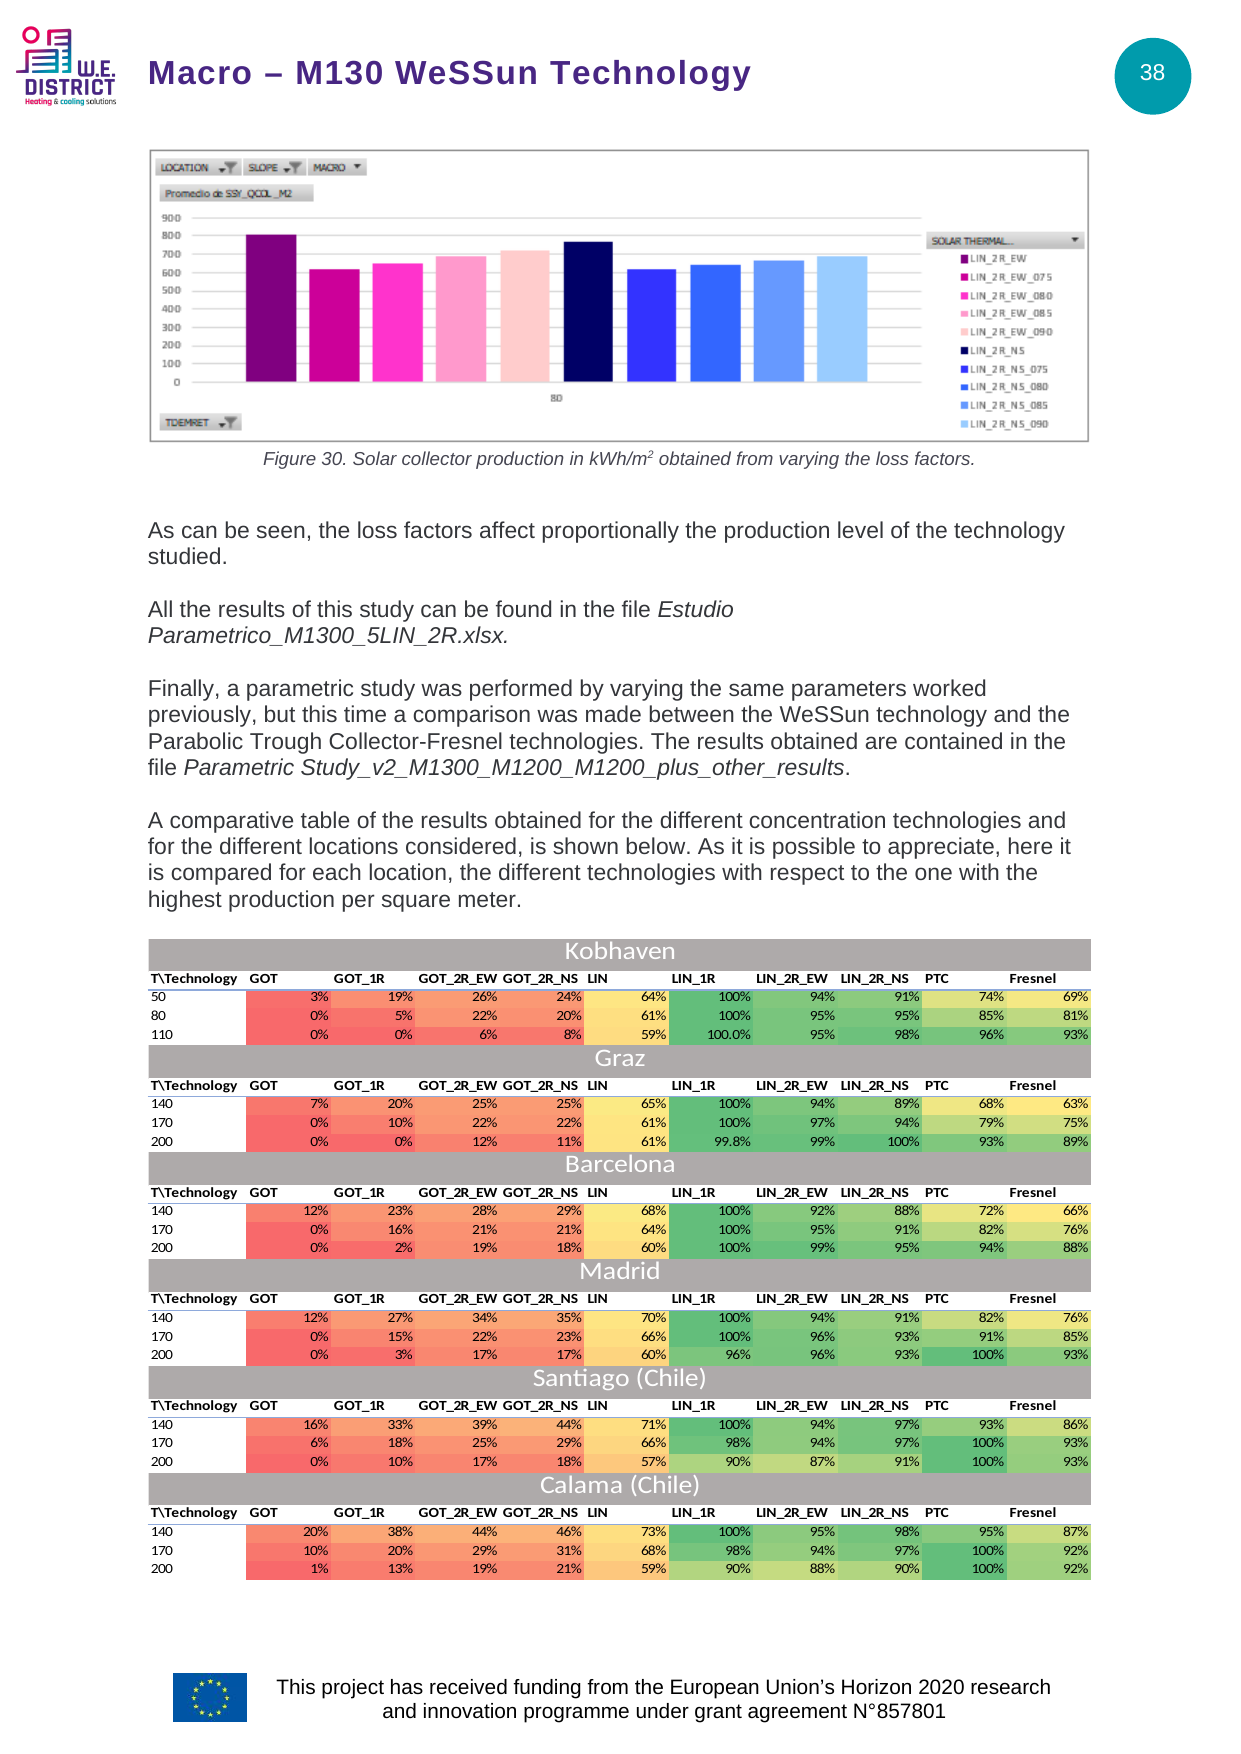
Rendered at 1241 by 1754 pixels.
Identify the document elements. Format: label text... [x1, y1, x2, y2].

picture [8, 11, 132, 121]
text All the results of this study can be found in the file Estudio Parametrico_M1300_5LIN_2R.xlsx. [148, 596, 1093, 648]
text A comparative table of the results obtained for the different concentration technologies and for the different locations considered, is shown below. As it is possible to appreciate, here it is compared for each location, the different technologies with respect to the one with the highest production per square meter. [148, 807, 1093, 912]
text Finally, a parametric study was performed by varying the same parameters worked previously, but this time a comparison was made between the WeSSun technology and the Parabolic Trough Collector-Fresnel technologies. The results obtained are contained in the file Parametric Study_v2_M1300_M1200_M1200_plus_other_results. [148, 675, 1093, 780]
picture [173, 1673, 247, 1722]
text Figure 30. Solar collector production in kWh/m2 obtained from varying the loss factors. [148, 448, 1093, 469]
picture [147, 147, 1092, 448]
text As can be seen, the loss factors affect proportionally the production level of the technology studied. [148, 517, 1093, 569]
